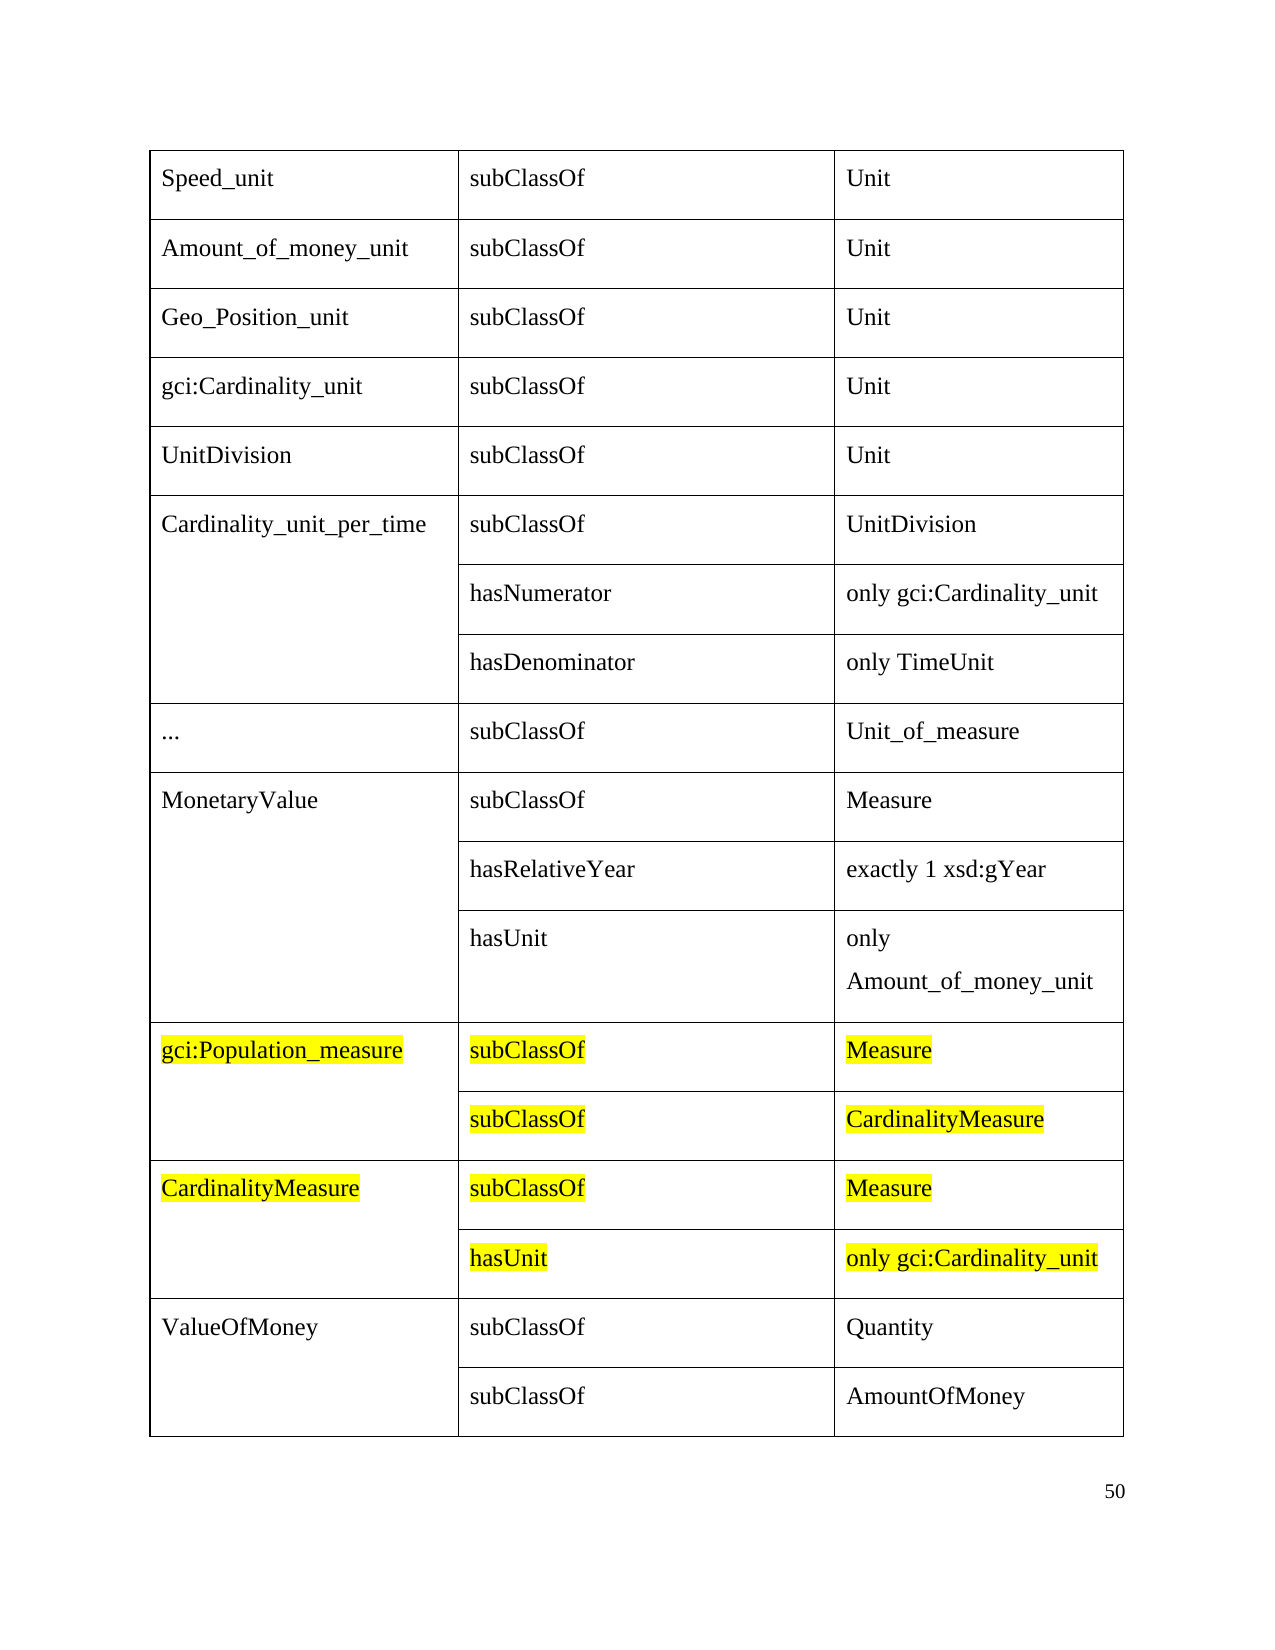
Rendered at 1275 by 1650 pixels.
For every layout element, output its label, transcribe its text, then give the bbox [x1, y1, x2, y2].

table_cell CardinalityMeasure [835, 1092, 1123, 1160]
table_cell ValueOfMoney [151, 1299, 458, 1436]
table_cell Unit [835, 427, 1123, 495]
table_cell UnitDivision [835, 496, 1123, 564]
table_cell subClassOf [459, 358, 834, 426]
table_cell ... [151, 704, 458, 772]
table_cell subClassOf [459, 289, 834, 357]
table_cell Cardinality_unit_per_time [151, 496, 458, 702]
table_cell only gci:Cardinality_unit [835, 1230, 1123, 1298]
table_cell Measure [835, 773, 1123, 841]
table_cell hasRelativeYear [459, 842, 834, 910]
table_cell Unit_of_measure [835, 704, 1123, 772]
table_cell Unit [835, 289, 1123, 357]
table_cell Unit [835, 151, 1123, 219]
table_cell only gci:Cardinality_unit [835, 565, 1123, 633]
table_cell Speed_unit [151, 151, 458, 219]
table_cell subClassOf [459, 1023, 834, 1091]
table_cell gci:Population_measure [151, 1023, 458, 1160]
table_cell only Amount_of_money_unit [835, 911, 1123, 1022]
table_cell subClassOf [459, 496, 834, 564]
table_cell exactly 1 xsd:gYear [835, 842, 1123, 910]
table_cell Quantity [835, 1299, 1123, 1367]
table_cell subClassOf [459, 427, 834, 495]
table_cell MonetaryValue [151, 773, 458, 1022]
table_cell subClassOf [459, 220, 834, 288]
table_cell subClassOf [459, 1161, 834, 1229]
table_cell UnitDivision [151, 427, 458, 495]
table_cell only TimeUnit [835, 635, 1123, 702]
table_cell subClassOf [459, 704, 834, 772]
table_cell CardinalityMeasure [151, 1161, 458, 1298]
table_cell Geo_Position_unit [151, 289, 458, 357]
table_cell subClassOf [459, 773, 834, 841]
table_cell Unit [835, 358, 1123, 426]
table_cell subClassOf [459, 1299, 834, 1367]
table_cell hasUnit [459, 1230, 834, 1298]
table_cell Amount_of_money_unit [151, 220, 458, 288]
table_cell subClassOf [459, 151, 834, 219]
table_cell hasDenominator [459, 635, 834, 702]
table_cell gci:Cardinality_unit [151, 358, 458, 426]
table_cell subClassOf [459, 1368, 834, 1436]
table_cell hasUnit [459, 911, 834, 1022]
table_cell AmountOfMoney [835, 1368, 1123, 1436]
table_cell hasNumerator [459, 565, 834, 633]
table_cell subClassOf [459, 1092, 834, 1160]
table_cell Unit [835, 220, 1123, 288]
table_cell Measure [835, 1023, 1123, 1091]
table_cell Measure [835, 1161, 1123, 1229]
